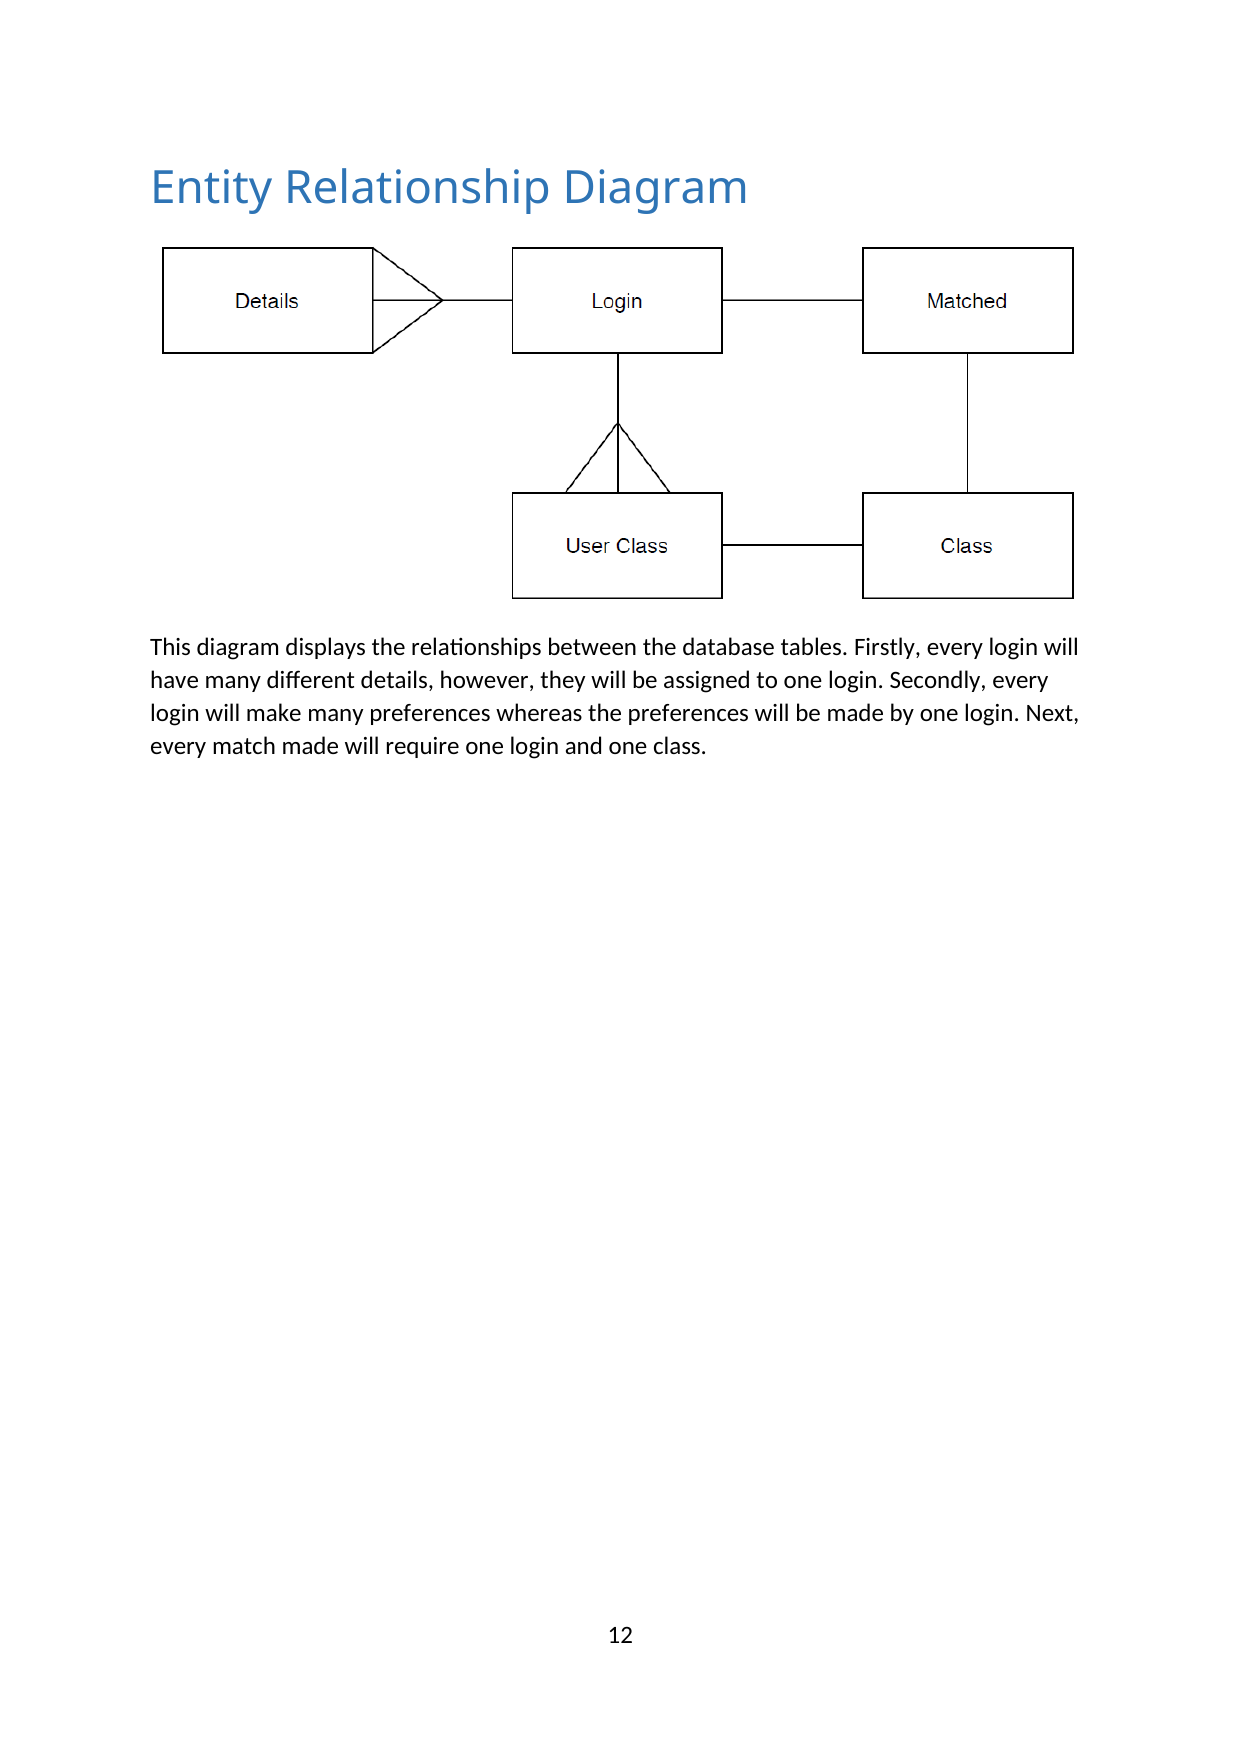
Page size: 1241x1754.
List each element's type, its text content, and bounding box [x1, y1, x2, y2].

text This diagram displays the relationships between the database tables. Firstly, every login will have many different details, however, they will be assigned to one login. Secondly, every login will make many preferences whereas the preferences will be made by one login. Next, every match made will require one login and one class. [150, 631, 1090, 761]
subtitle Entity Relationship Diagram [150, 154, 1090, 217]
picture [150, 221, 1091, 613]
